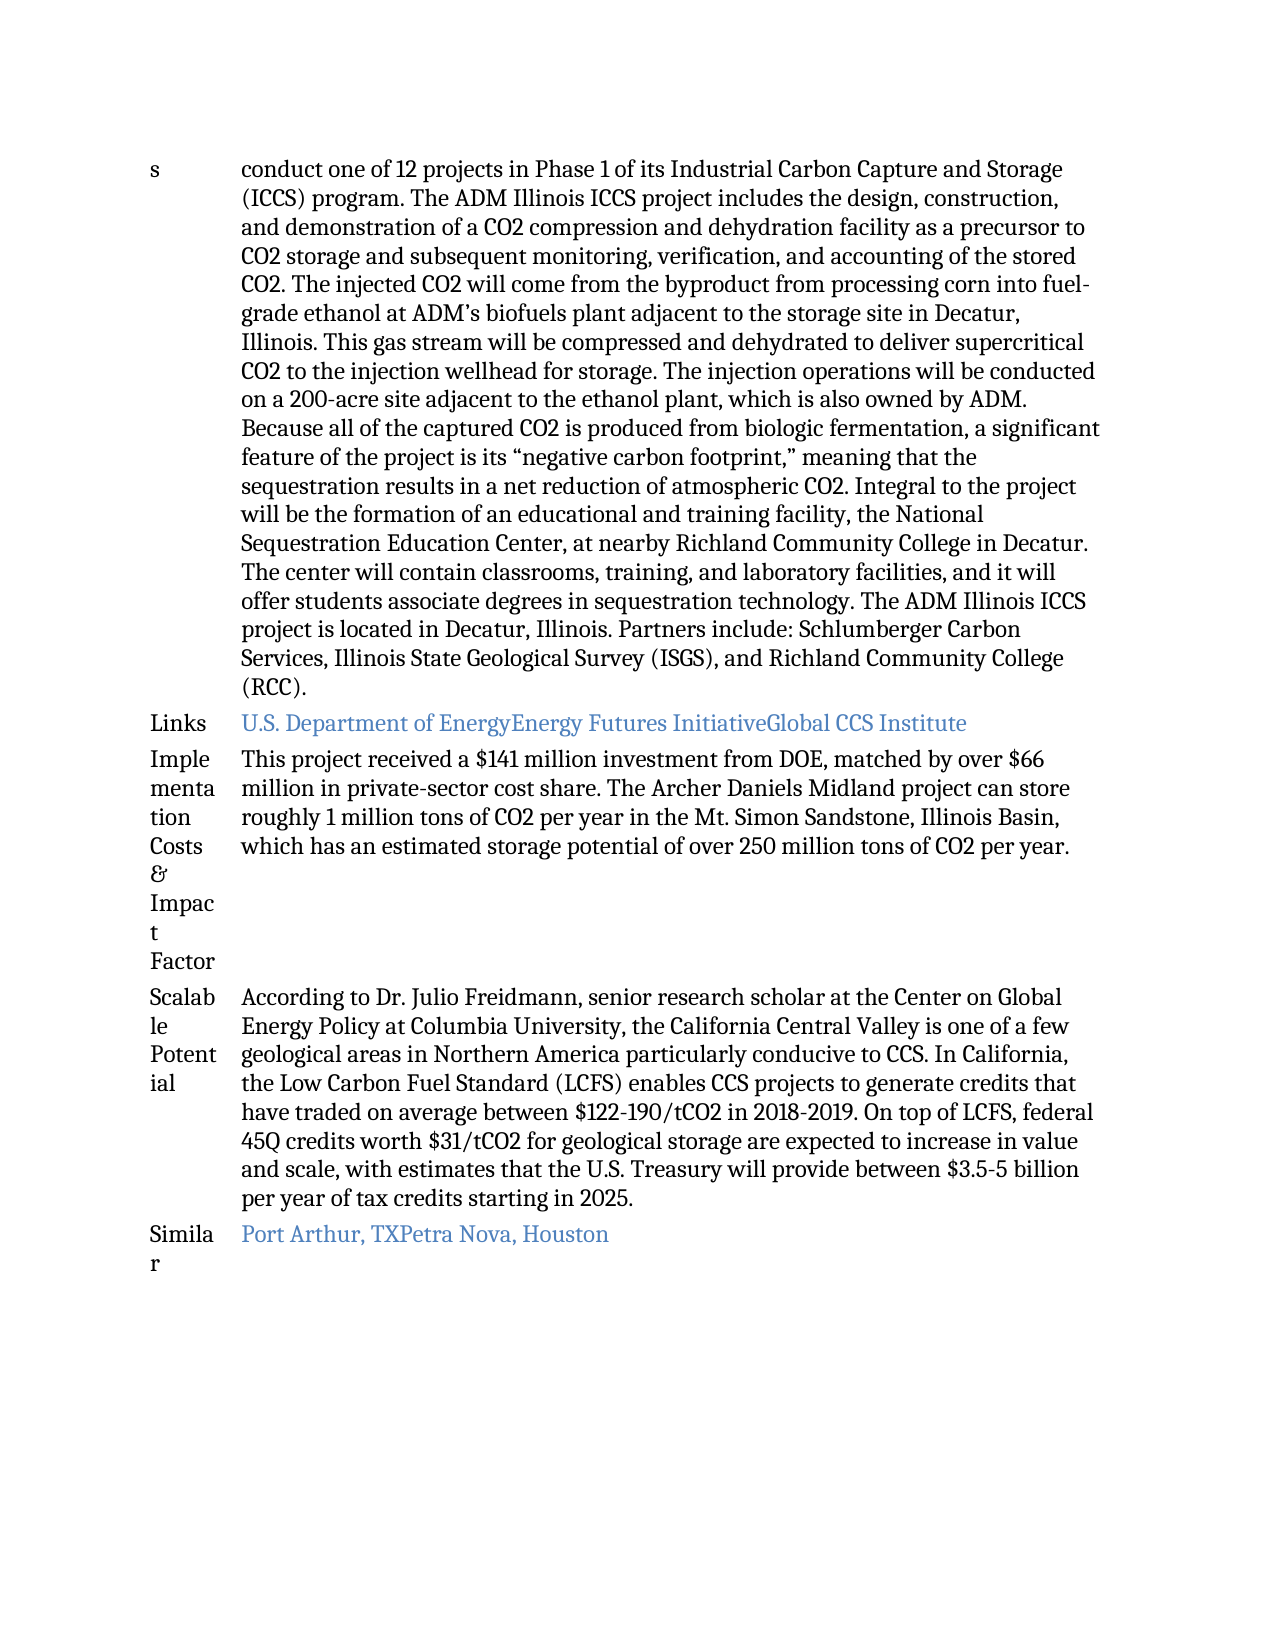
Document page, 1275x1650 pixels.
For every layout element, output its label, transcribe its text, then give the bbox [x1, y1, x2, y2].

table_cell Scalable Potential [139, 979, 230, 1217]
table_cell This project received a $141 million investment from DOE, matched by over $66 million in private-sector cost share. The Archer Daniels Midland project can store roughly 1 million tons of CO2 per year in the Mt. Simon Sandstone, Illinois Basin, which has an estimated storage potential of over 250 million tons of CO2 per year. [230, 742, 1114, 979]
table_cell Similar [139, 1217, 230, 1282]
table_cell Details [139, 150, 230, 705]
table_cell Implementation Costs & Impact Factor [139, 742, 230, 979]
table_cell Port Arthur, TXPetra Nova, Houston [230, 1217, 1114, 1282]
table_cell According to Dr. Julio Freidmann, senior research scholar at the Center on Global Energy Policy at Columbia University, the California Central Valley is one of a few geological areas in Northern America particularly conducive to CCS. In California, the Low Carbon Fuel Standard (LCFS) enables CCS projects to generate credits that have traded on average between $122-190/tCO2 in 2018-2019. On top of LCFS, federal 45Q credits worth $31/tCO2 for geological storage are expected to increase in value and scale, with estimates that the U.S. Treasury will provide between $3.5-5 billion per year of tax credits starting in 2025. [230, 979, 1114, 1217]
table_cell U.S. Department of EnergyEnergy Futures InitiativeGlobal CCS Institute [230, 705, 1114, 742]
table_cell Links [139, 705, 230, 742]
